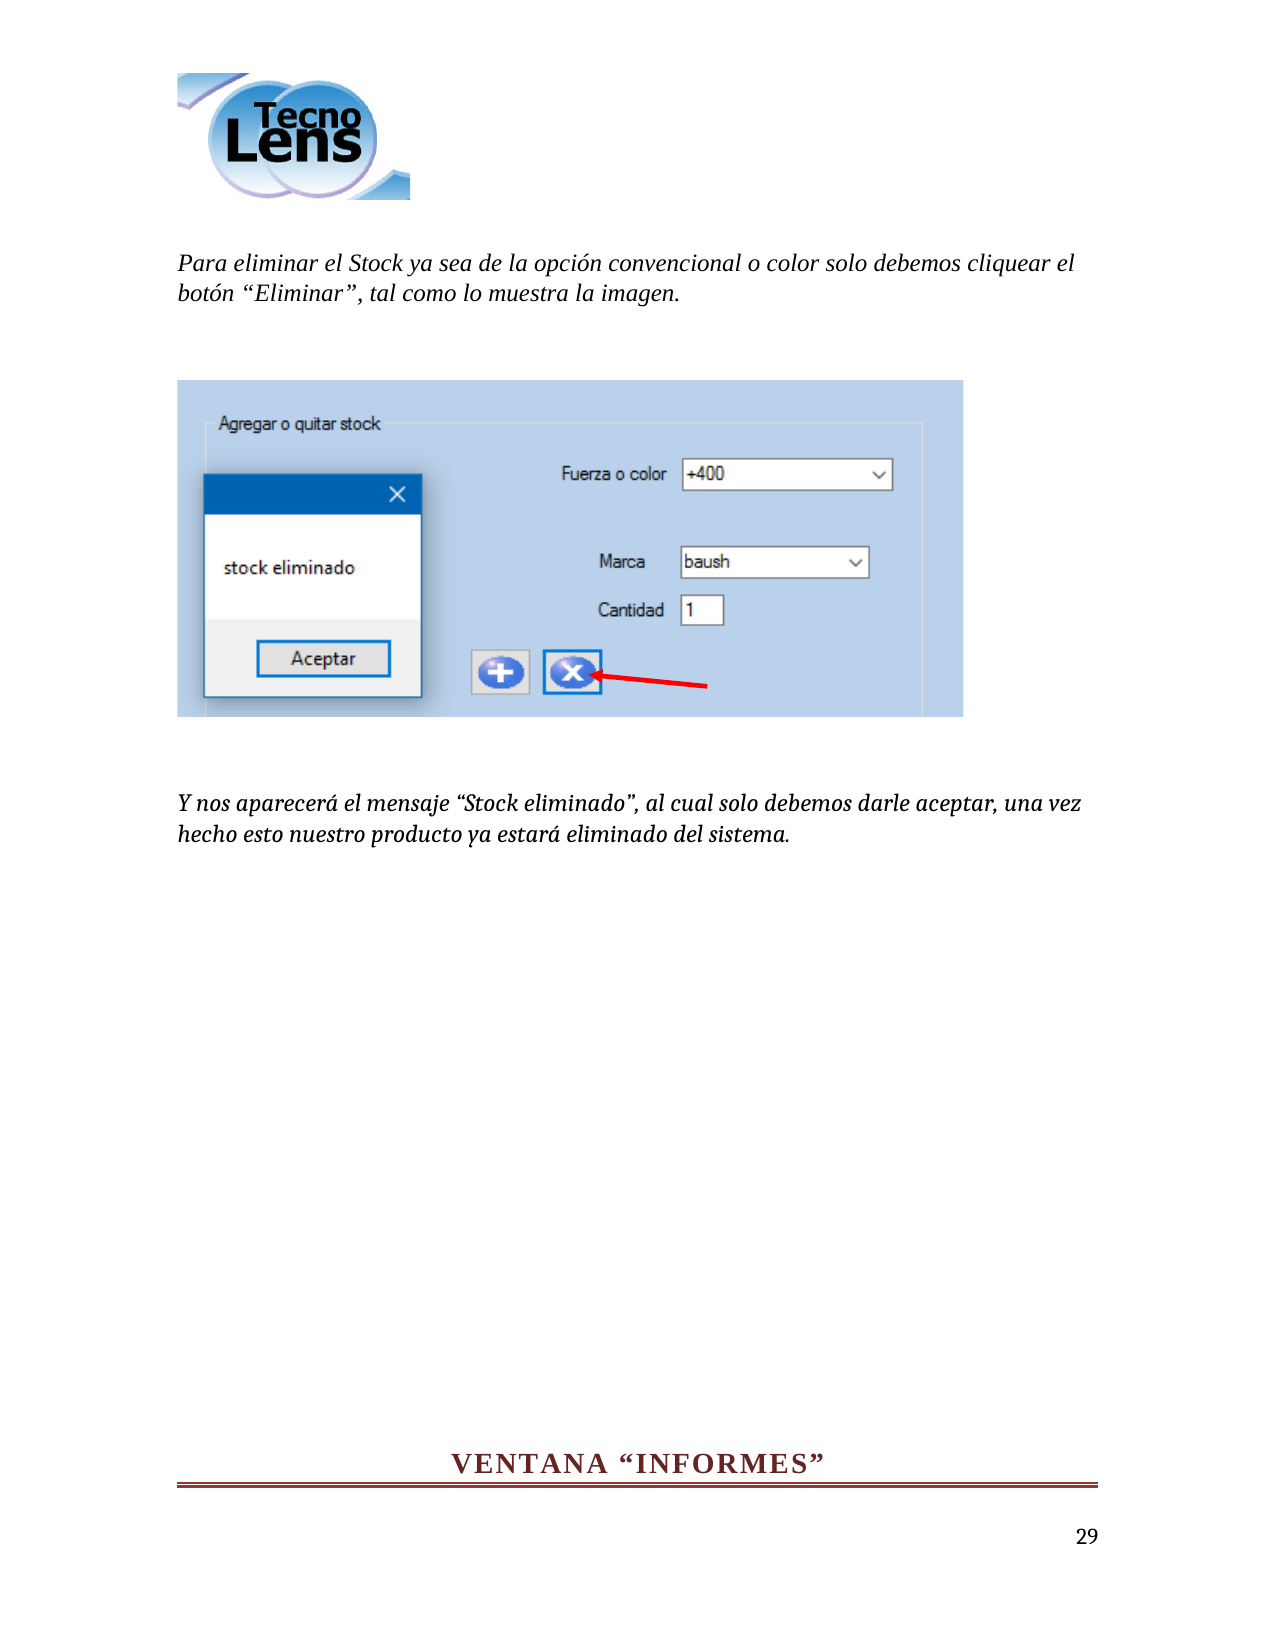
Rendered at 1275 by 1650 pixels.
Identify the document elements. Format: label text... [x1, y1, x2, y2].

text Para eliminar el Stock ya sea de la opción convencional o color solo debemos cliquear el botón “Eliminar”, tal como lo muestra la imagen. [177, 248, 1098, 307]
picture [177, 380, 964, 717]
picture [177, 73, 411, 200]
subtitle VENTANA “INFORMES” [177, 1447, 1098, 1482]
text Y nos aparecerá el mensaje “Stock eliminado”, al cual solo debemos darle aceptar, una vez hecho esto nuestro producto ya estará eliminado del sistema. [177, 789, 1098, 848]
